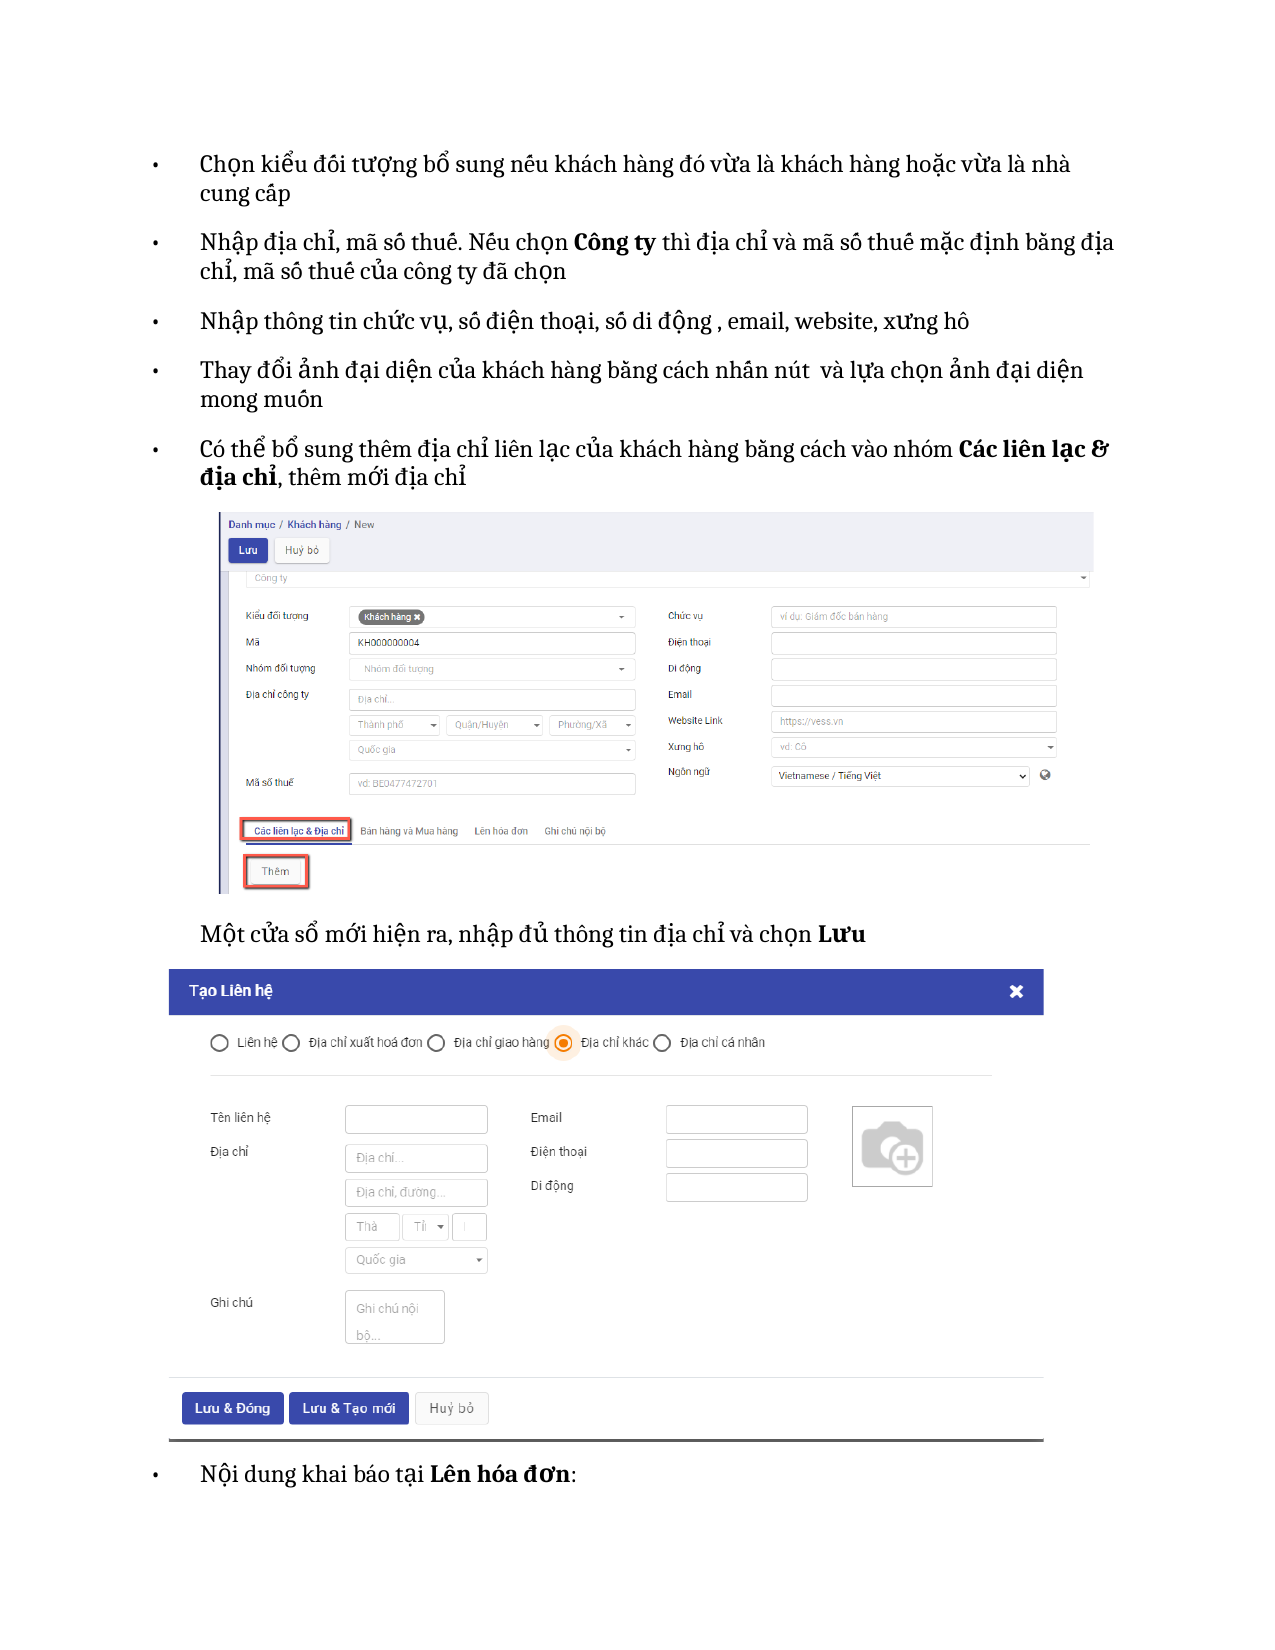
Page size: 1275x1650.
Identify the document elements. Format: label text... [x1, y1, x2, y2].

list Chọn kiểu đối tượng bổ sung nếu khách hàng đó vừa là khách hàng hoặc vừa là nhà cung cấp [150, 150, 1125, 207]
list Thay đổi ảnh đại diện của khách hàng bằng cách nhấn nút và lựa chọn ảnh đại diện mong muốn [150, 356, 1125, 414]
list Nhập thông tin chức vụ, số điện thoại, số di động , email, website, xưng hô [150, 307, 1125, 335]
picture [168, 969, 1044, 1442]
list Nhập địa chỉ, mã số thuế. Nếu chọn Công ty thì địa chỉ và mã số thuế mặc định bằng địa chỉ, mã số thuế của công ty đã chọn [150, 228, 1125, 286]
list Một cửa sổ mới hiện ra, nhập đủ thông tin địa chỉ và chọn Lưu [150, 920, 1125, 949]
list Có thể bổ sung thêm địa chỉ liên lạc của khách hàng bằng cách vào nhóm Các liên lạc & địa chỉ, thêm mới địa chỉ [150, 434, 1125, 492]
picture [218, 512, 1094, 894]
list Nội dung khai báo tại Lên hóa đơn: [150, 1460, 1125, 1489]
